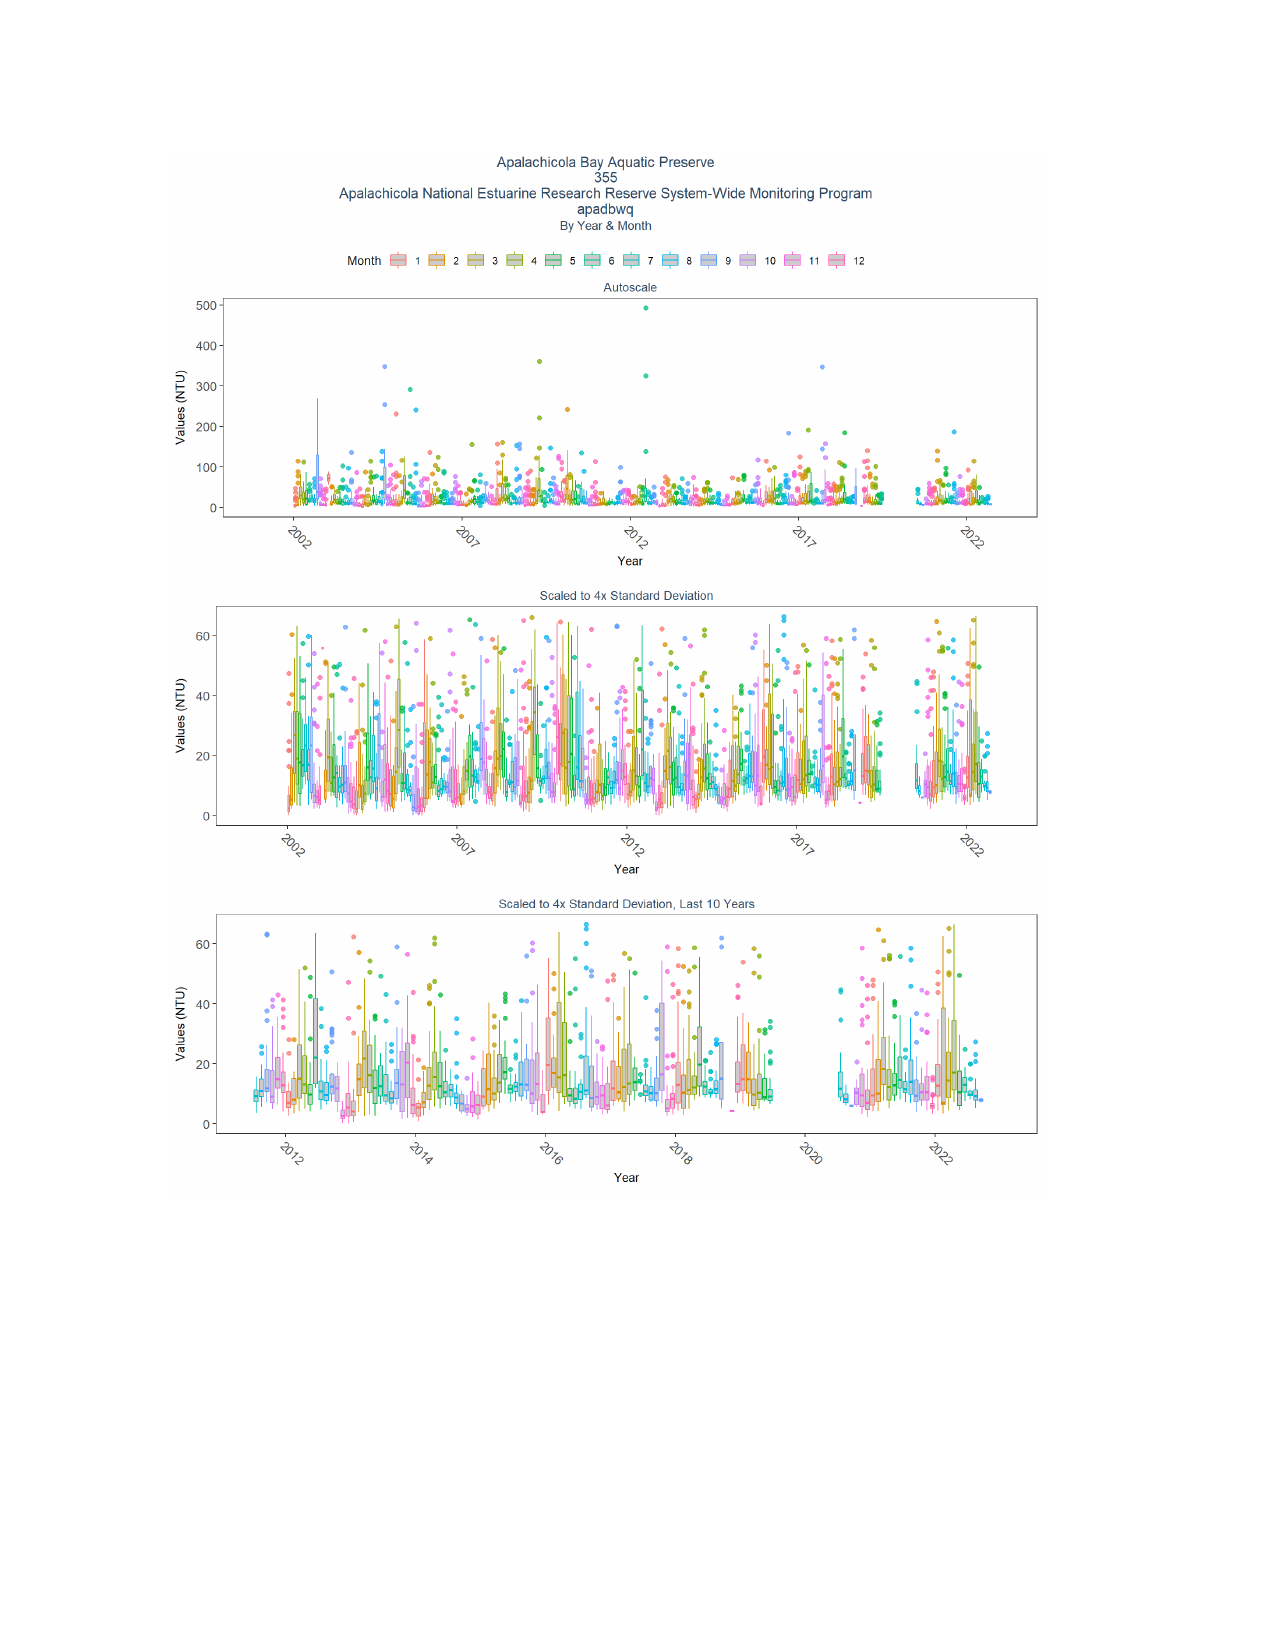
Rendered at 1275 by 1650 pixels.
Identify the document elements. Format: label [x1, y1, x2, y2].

picture [168, 150, 1044, 1200]
